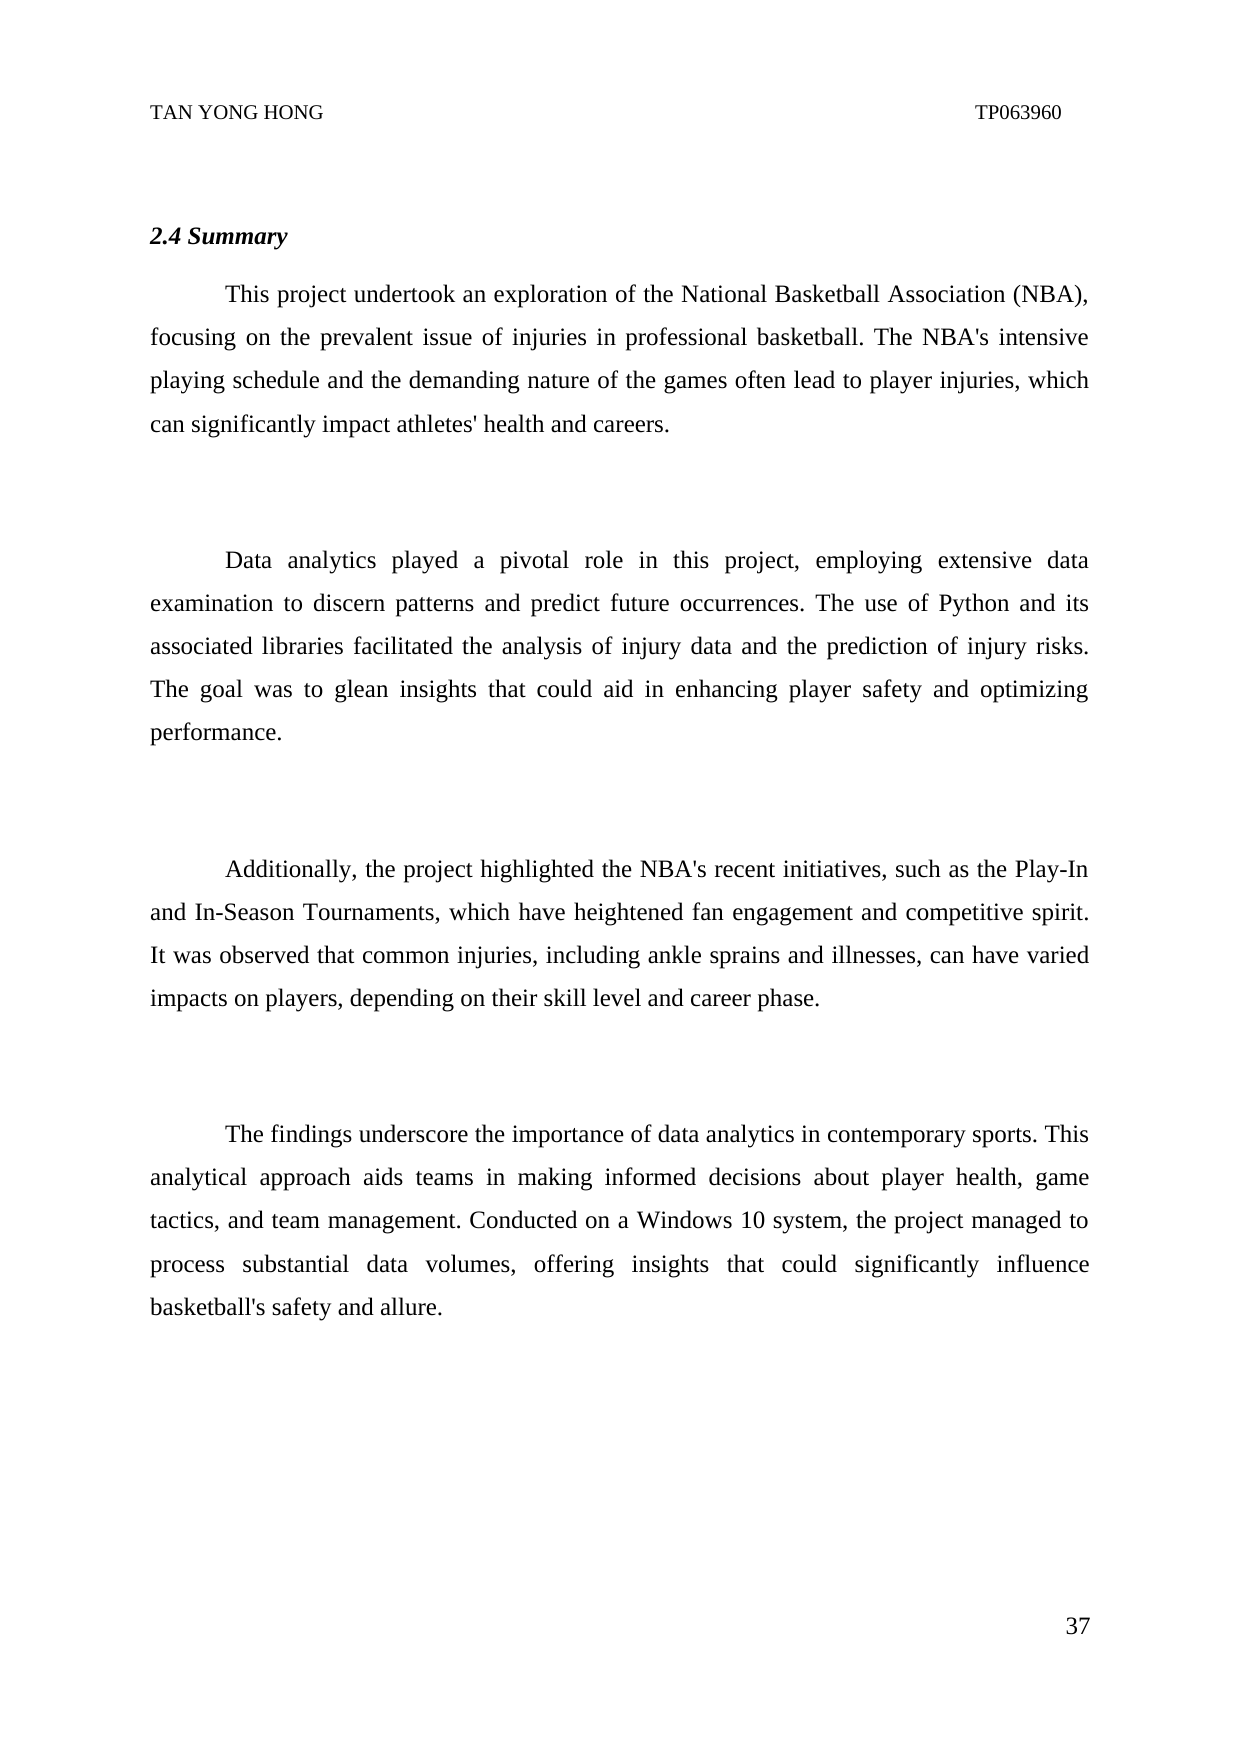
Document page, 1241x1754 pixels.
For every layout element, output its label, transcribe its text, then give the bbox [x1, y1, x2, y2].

text This project undertook an exploration of the National Basketball Association (NBA), focusing on the prevalent issue of injuries in professional basketball. The NBA's intensive playing schedule and the demanding nature of the games often lead to player injuries, which can significantly impact athletes' health and careers. [150, 279, 1090, 437]
text Data analytics played a pivotal role in this project, employing extensive data examination to discern patterns and predict future occurrences. The use of Python and its associated libraries facilitated the analysis of injury data and the prediction of injury risks. The goal was to glean insights that could aid in enhancing player safety and optimizing performance. [150, 545, 1090, 746]
subtitle 2.4 Summary [150, 221, 1090, 250]
text The findings underscore the importance of data analytics in contemporary sports. This analytical approach aids teams in making informed decisions about player health, game tactics, and team management. Conducted on a Windows 10 system, the project managed to process substantial data volumes, offering insights that could significantly influence basketball's safety and allure. [150, 1119, 1090, 1321]
text Additionally, the project highlighted the NBA's recent initiatives, such as the Play-In and In-Season Tournaments, which have heightened fan engagement and competitive spirit. It was observed that common injuries, including ankle sprains and illnesses, can have varied impacts on players, depending on their skill level and career phase. [150, 854, 1090, 1012]
